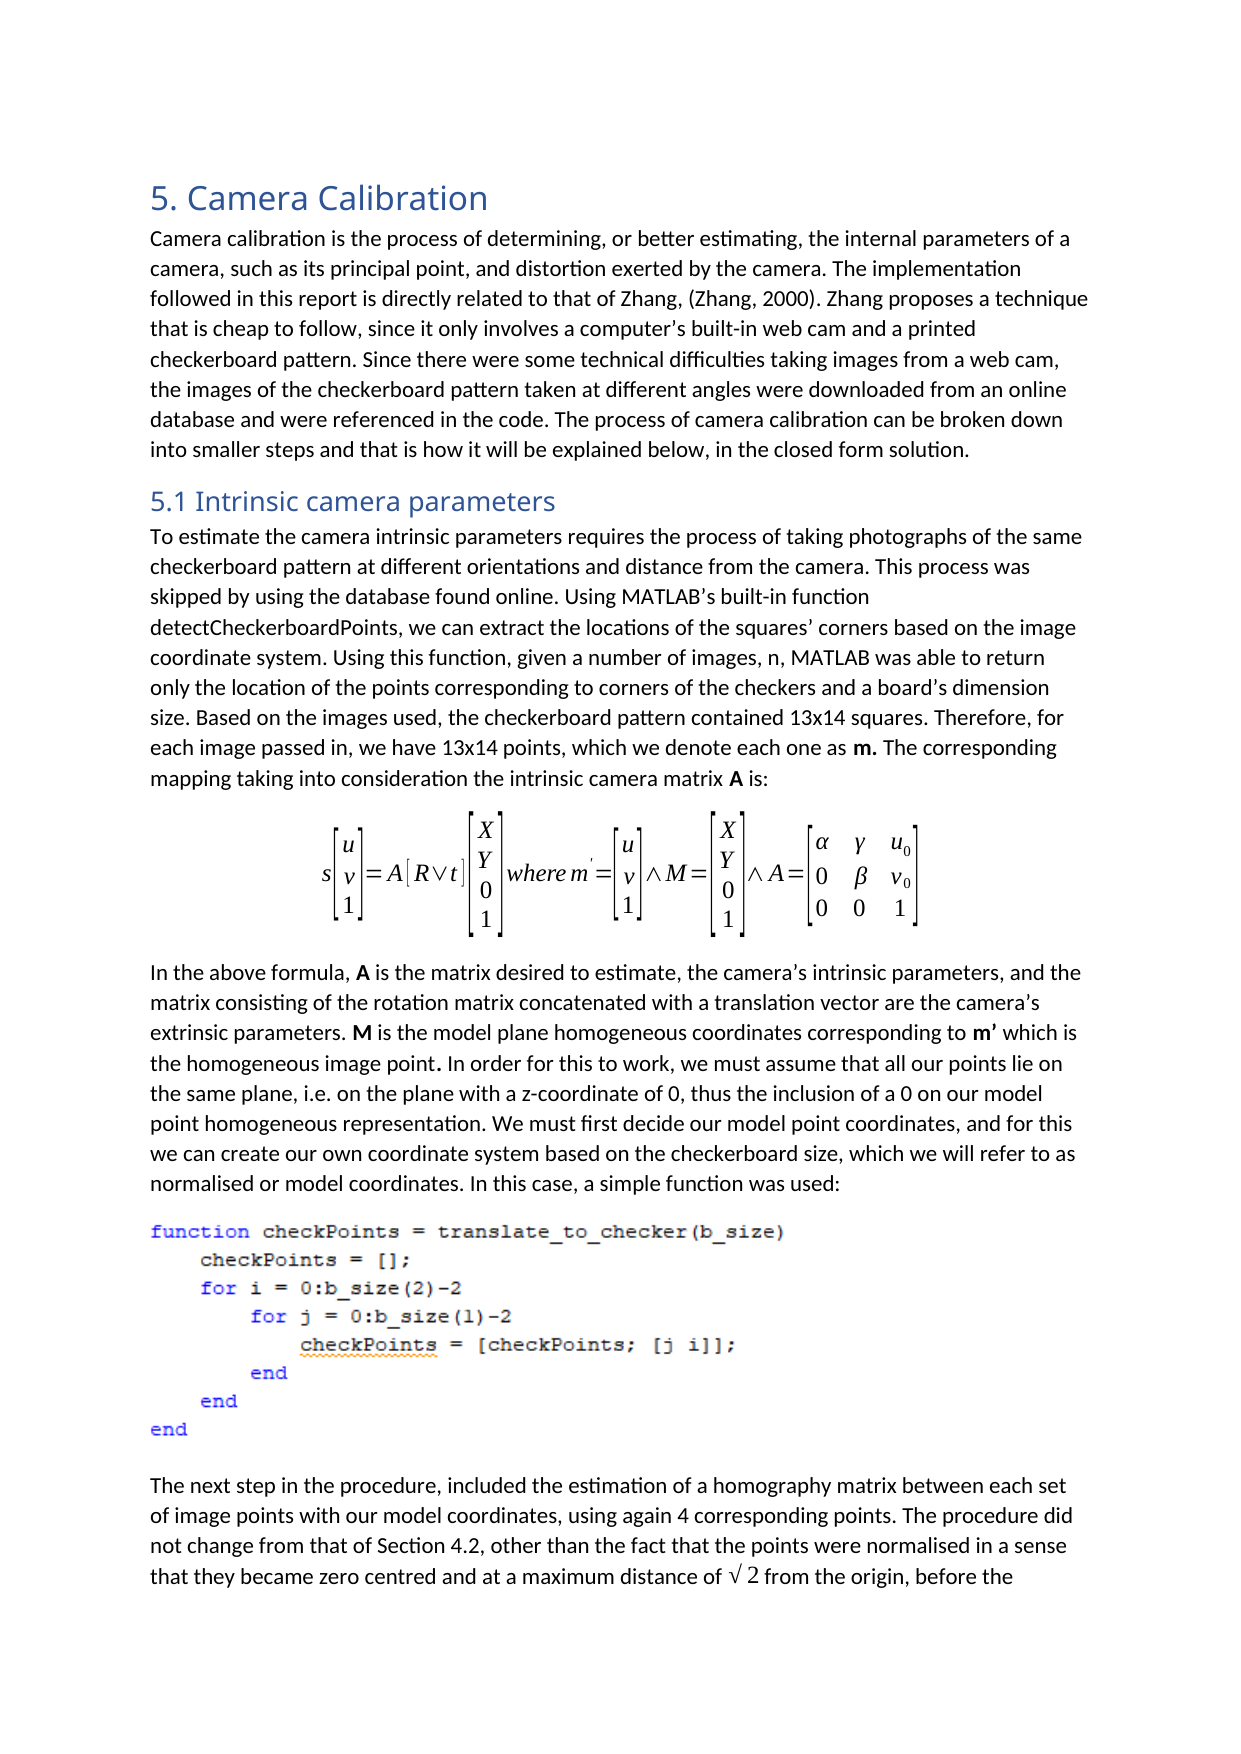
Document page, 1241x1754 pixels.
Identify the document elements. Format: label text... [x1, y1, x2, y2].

text Camera calibration is the process of determining, or better estimating, the internal parameters of a camera, such as its principal point, and distortion exerted by the camera. The implementation followed in this report is directly related to that of Zhang, (Zhang, 2000). Zhang proposes a technique that is cheap to follow, since it only involves a computer’s built-in web cam and a printed checkerboard pattern. Since there were some technical difficulties taking images from a web cam, the images of the checkerboard pattern taken at different angles were downloaded from an online database and were referenced in the code. The process of camera calibration can be broken down into smaller steps and that is how it will be explained below, in the closed form solution. [150, 224, 1090, 463]
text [150, 1471, 1090, 1590]
text In the above formula, A is the matrix desired to estimate, the camera’s intrinsic parameters, and the matrix consisting of the rotation matrix concatenated with a translation vector are the camera’s extrinsic parameters. M is the model plane homogeneous coordinates corresponding to m’ which is the homogeneous image point. In order for this to work, we must assume that all our points lie on the same plane, i.e. on the plane with a z-coordinate of 0, thus the inclusion of a 0 on our model point homogeneous representation. We must first decide our model point coordinates, and for this we can create our own coordinate system based on the checkerboard size, which we will refer to as normalised or model coordinates. In this case, a simple function was used: [150, 958, 1090, 1197]
subtitle 5. Camera Calibration [150, 175, 1090, 220]
text To estimate the camera intrinsic parameters requires the process of taking photographs of the same checkerboard pattern at different orientations and distance from the camera. This process was skipped by using the database found online. Using MATLAB’s built-in function detectCheckerboardPoints, we can extract the locations of the squares’ corners based on the image coordinate system. Using this function, given a number of images, n, MATLAB was able to return only the location of the points corresponding to corners of the checkers and a board’s dimension size. Based on the images used, the checkerboard pattern contained 13x14 squares. Therefore, for each image passed in, we have 13x14 points, which we denote each one as m. The corresponding mapping taking into consideration the intrinsic camera matrix A is: [150, 522, 1090, 792]
subtitle 5.1 Intrinsic camera parameters [150, 482, 1090, 519]
picture [150, 1216, 788, 1453]
